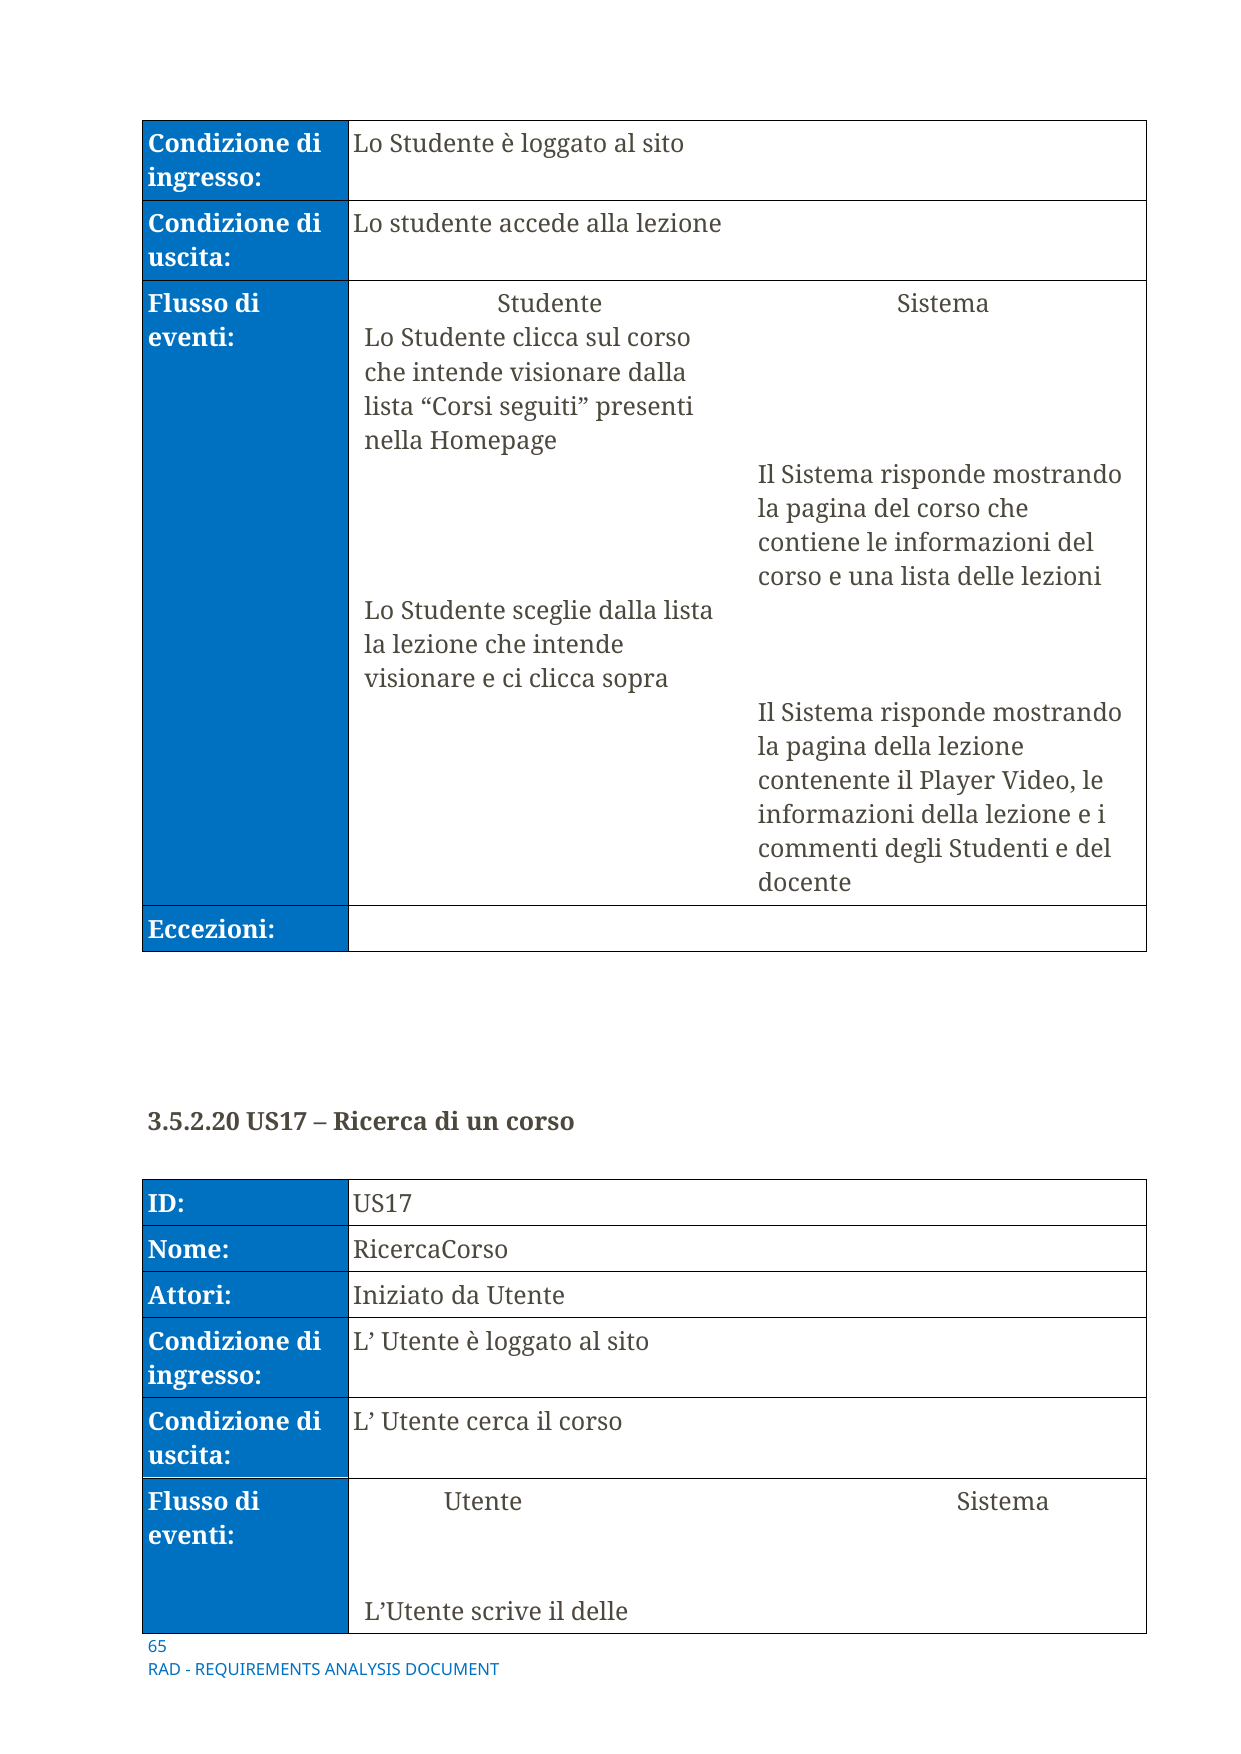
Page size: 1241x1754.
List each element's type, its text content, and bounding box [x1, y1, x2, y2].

table_cell Attori: [143, 1272, 348, 1317]
table_cell Iniziato da Utente [349, 1272, 1146, 1317]
table_cell Condizione di ingresso: [143, 1318, 348, 1397]
table_cell Condizione di uscita: [143, 201, 348, 280]
table_cell L’ Utente cerca il corso [349, 1398, 1146, 1477]
table_cell Nome: [143, 1226, 348, 1271]
table_cell Utente Sistema [349, 1479, 1146, 1633]
table_cell Lo Studente è loggato al sito [349, 121, 1146, 200]
table_cell [349, 281, 1146, 905]
table_header ID: [143, 1180, 348, 1225]
table_cell Eccezioni: [143, 906, 348, 951]
text 3.5.2.20 US17 – Ricerca di un corso [148, 1103, 1092, 1137]
table_cell Flusso di eventi: [143, 281, 348, 905]
table_cell Condizione di uscita: [143, 1398, 348, 1477]
table_cell [349, 906, 1146, 951]
table_cell Lo studente accede alla lezione [349, 201, 1146, 280]
table_cell Flusso di eventi: [143, 1479, 348, 1633]
table_header US17 [349, 1180, 1146, 1225]
table_cell RicercaCorso [349, 1226, 1146, 1271]
table_cell Condizione di ingresso: [143, 121, 348, 200]
table_cell L’ Utente è loggato al sito [349, 1318, 1146, 1397]
